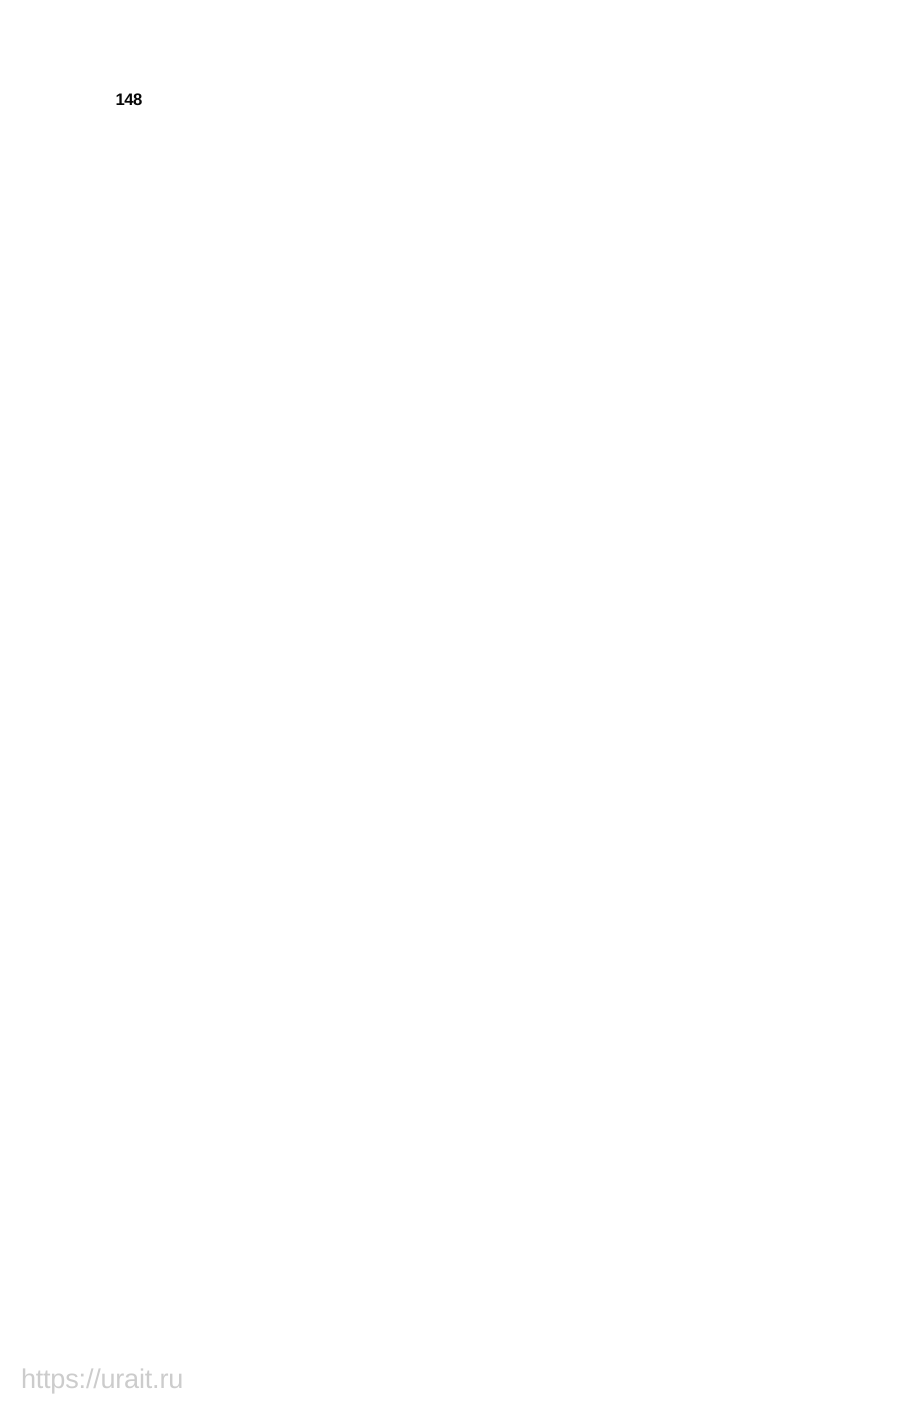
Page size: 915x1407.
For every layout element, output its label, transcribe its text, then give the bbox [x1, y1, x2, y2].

text 148 [115, 89, 817, 109]
